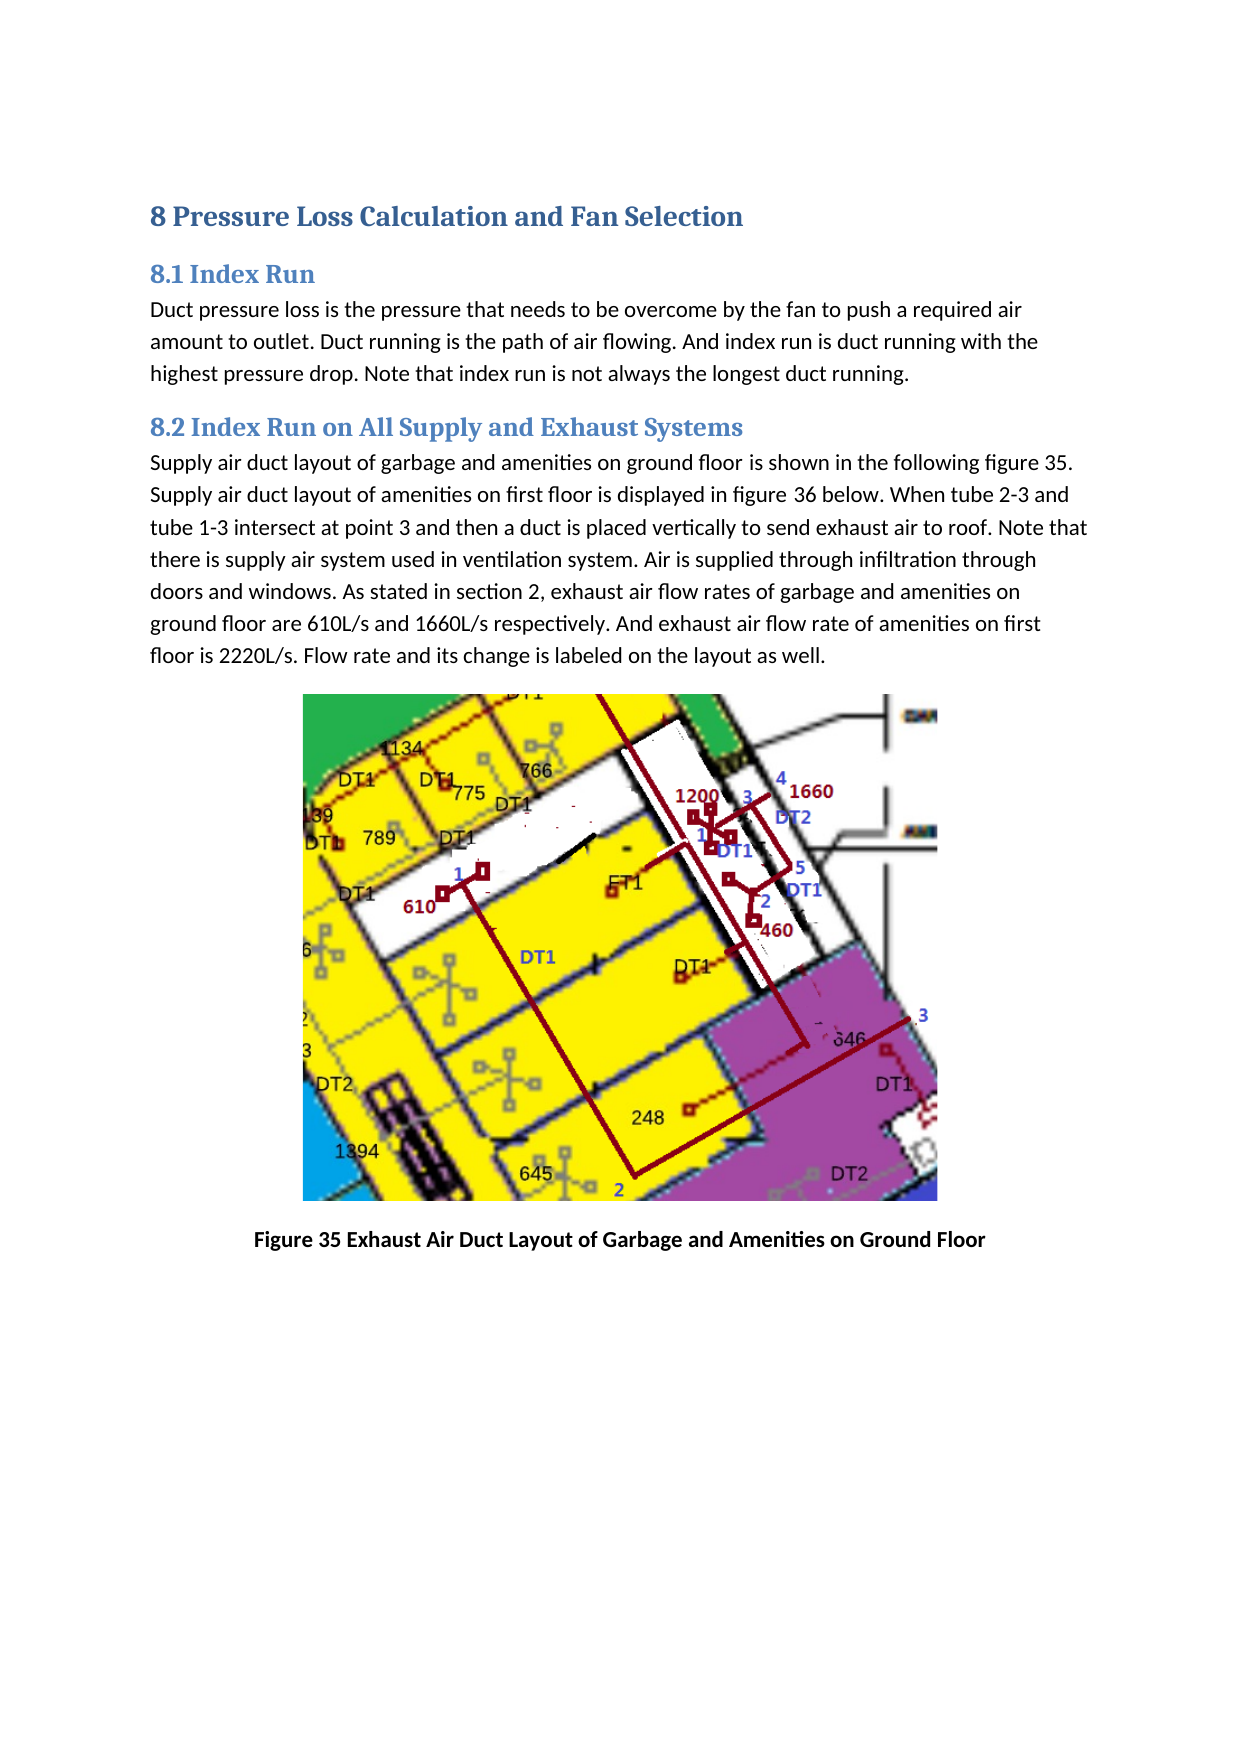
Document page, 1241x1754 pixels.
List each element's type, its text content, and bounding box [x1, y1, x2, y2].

subtitle 8.1 Index Run [150, 259, 1090, 291]
subtitle 8.2 Index Run on All Supply and Exhaust Systems [150, 412, 1090, 444]
picture [302, 694, 938, 1201]
subtitle 8 Pressure Loss Calculation and Fan Selection [150, 200, 1090, 233]
text Figure 35 Exhaust Air Duct Layout of Garbage and Amenities on Ground Floor [150, 1226, 1090, 1253]
text Duct pressure loss is the pressure that needs to be overcome by the fan to push a required air amount to outlet. Duct running is the path of air flowing. And index run is duct running with the highest pressure drop. Note that index run is not always the longest duct running. [150, 295, 1090, 387]
text Supply air duct layout of garbage and amenities on ground floor is shown in the following figure 35. Supply air duct layout of amenities on first floor is displayed in figure 36 below. When tube 2-3 and tube 1-3 intersect at point 3 and then a duct is placed vertically to send exhaust air to roof. Note that there is supply air system used in ventilation system. Air is supplied through infiltration through doors and windows. As stated in section 2, exhaust air flow rates of garbage and amenities on ground floor are 610L/s and 1660L/s respectively. And exhaust air flow rate of amenities on first floor is 2220L/s. Flow rate and its change is labeled on the layout as well. [150, 448, 1090, 669]
